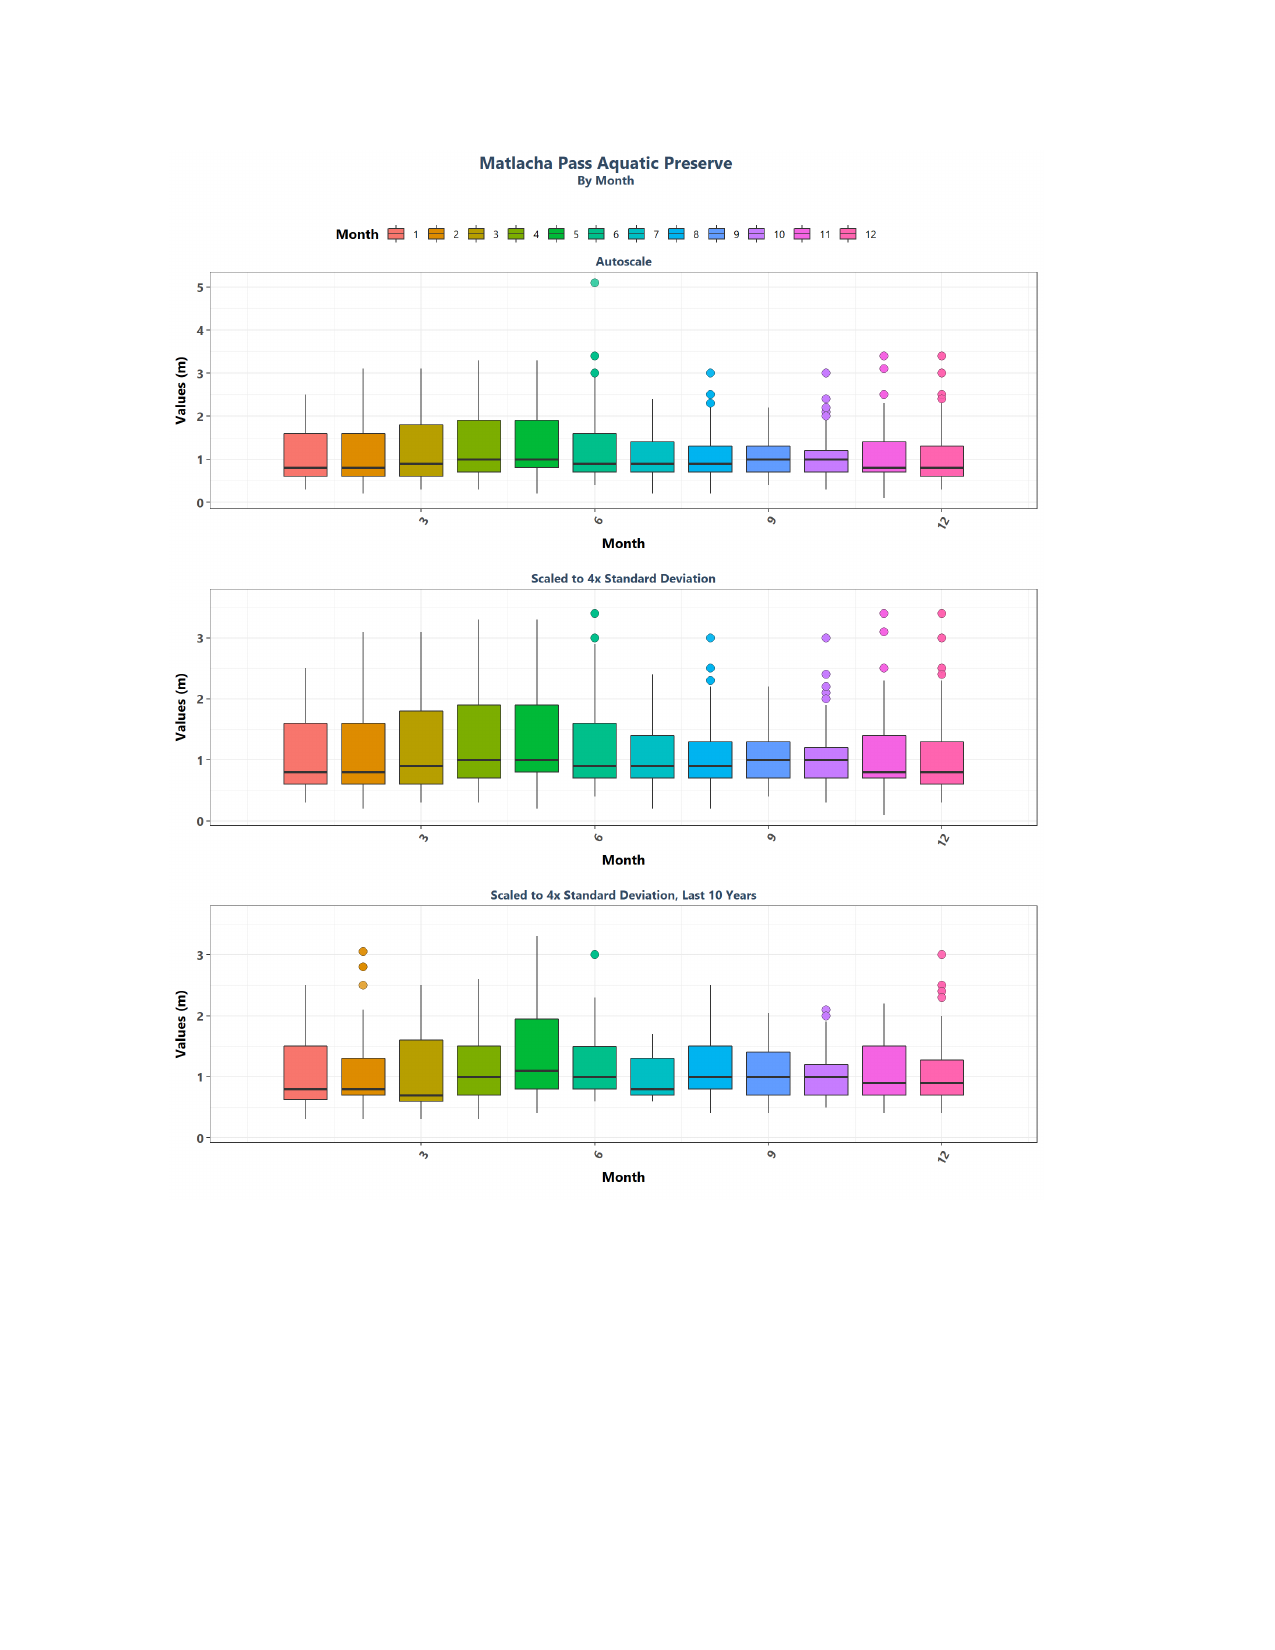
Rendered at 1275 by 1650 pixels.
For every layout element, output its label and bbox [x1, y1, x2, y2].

picture [168, 150, 1044, 1200]
